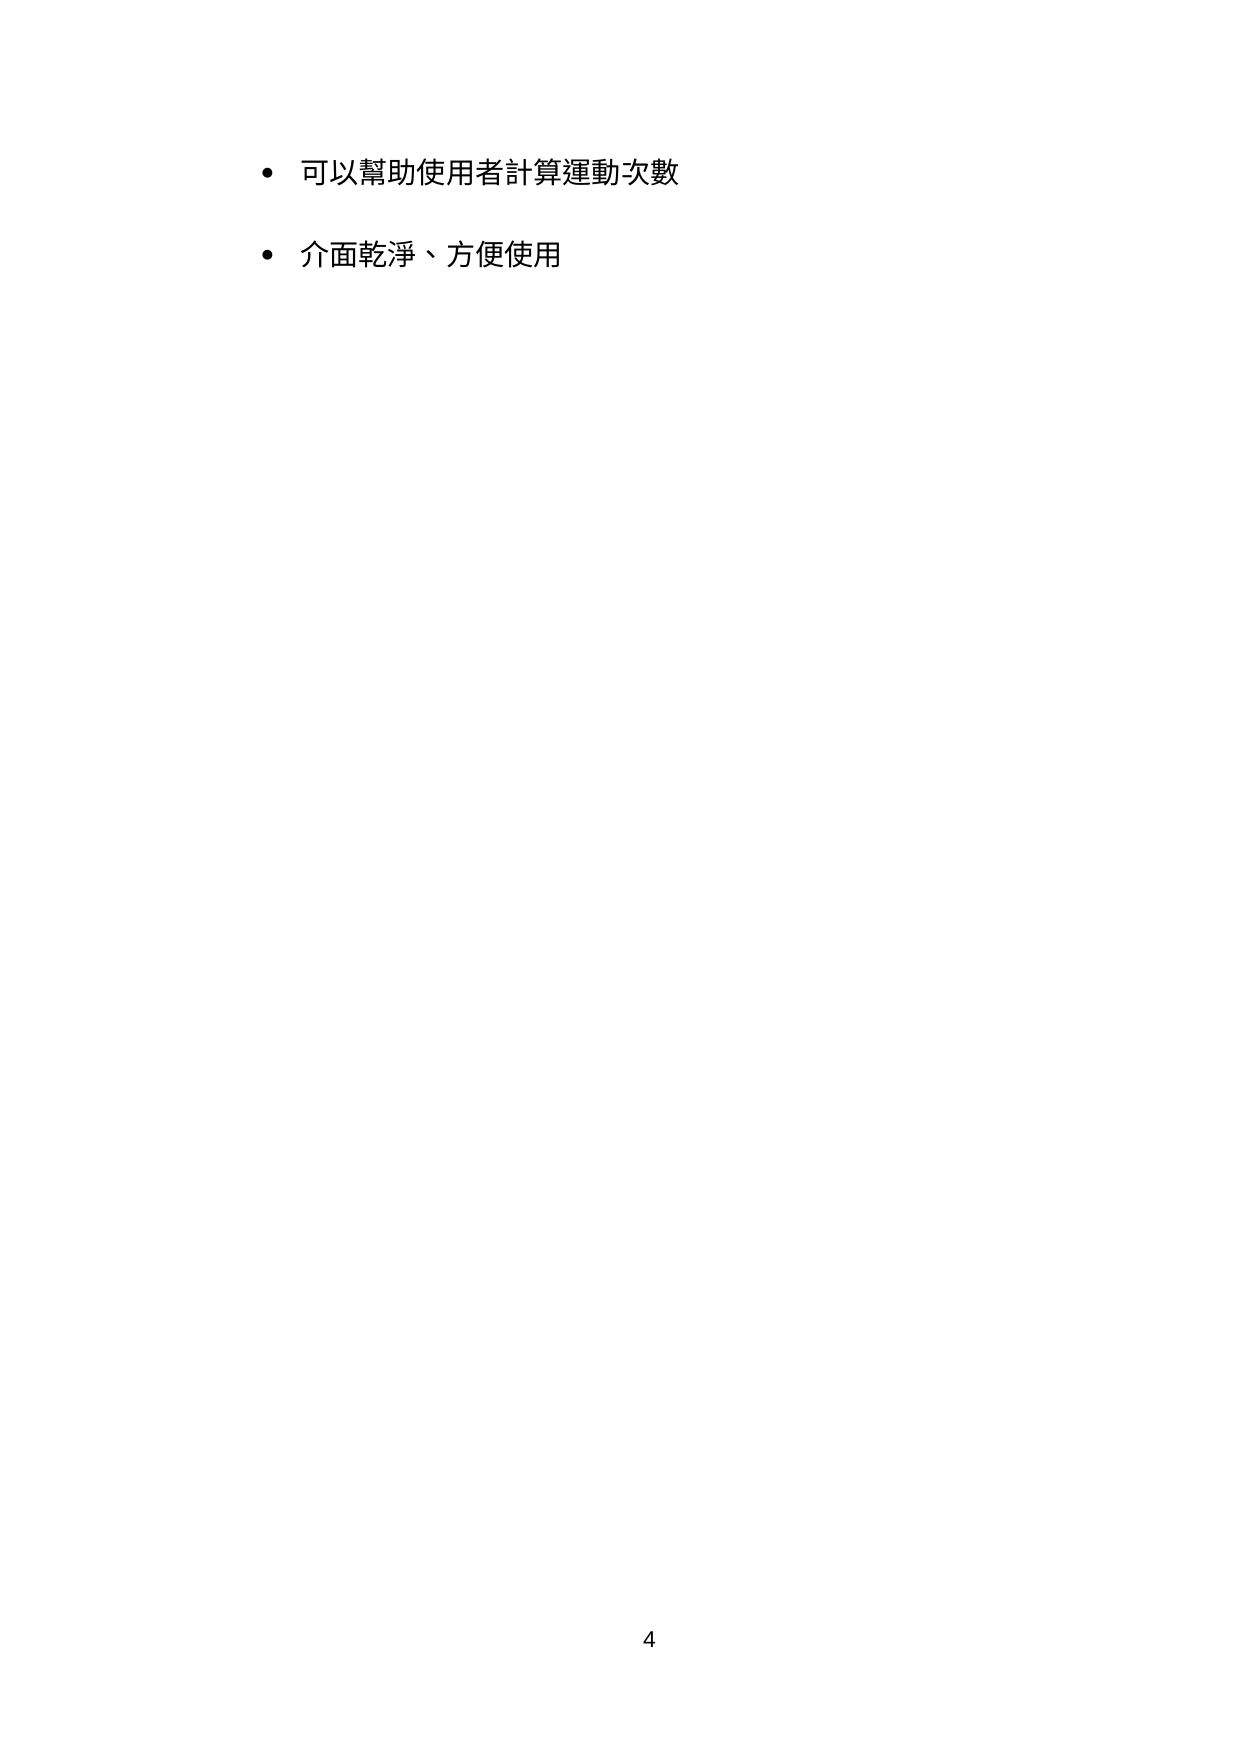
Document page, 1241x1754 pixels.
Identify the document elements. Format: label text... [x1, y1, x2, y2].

list 可以幫助使用者計算運動次數 [262, 150, 1090, 192]
list 介面乾淨、方便使用 [262, 232, 1090, 274]
